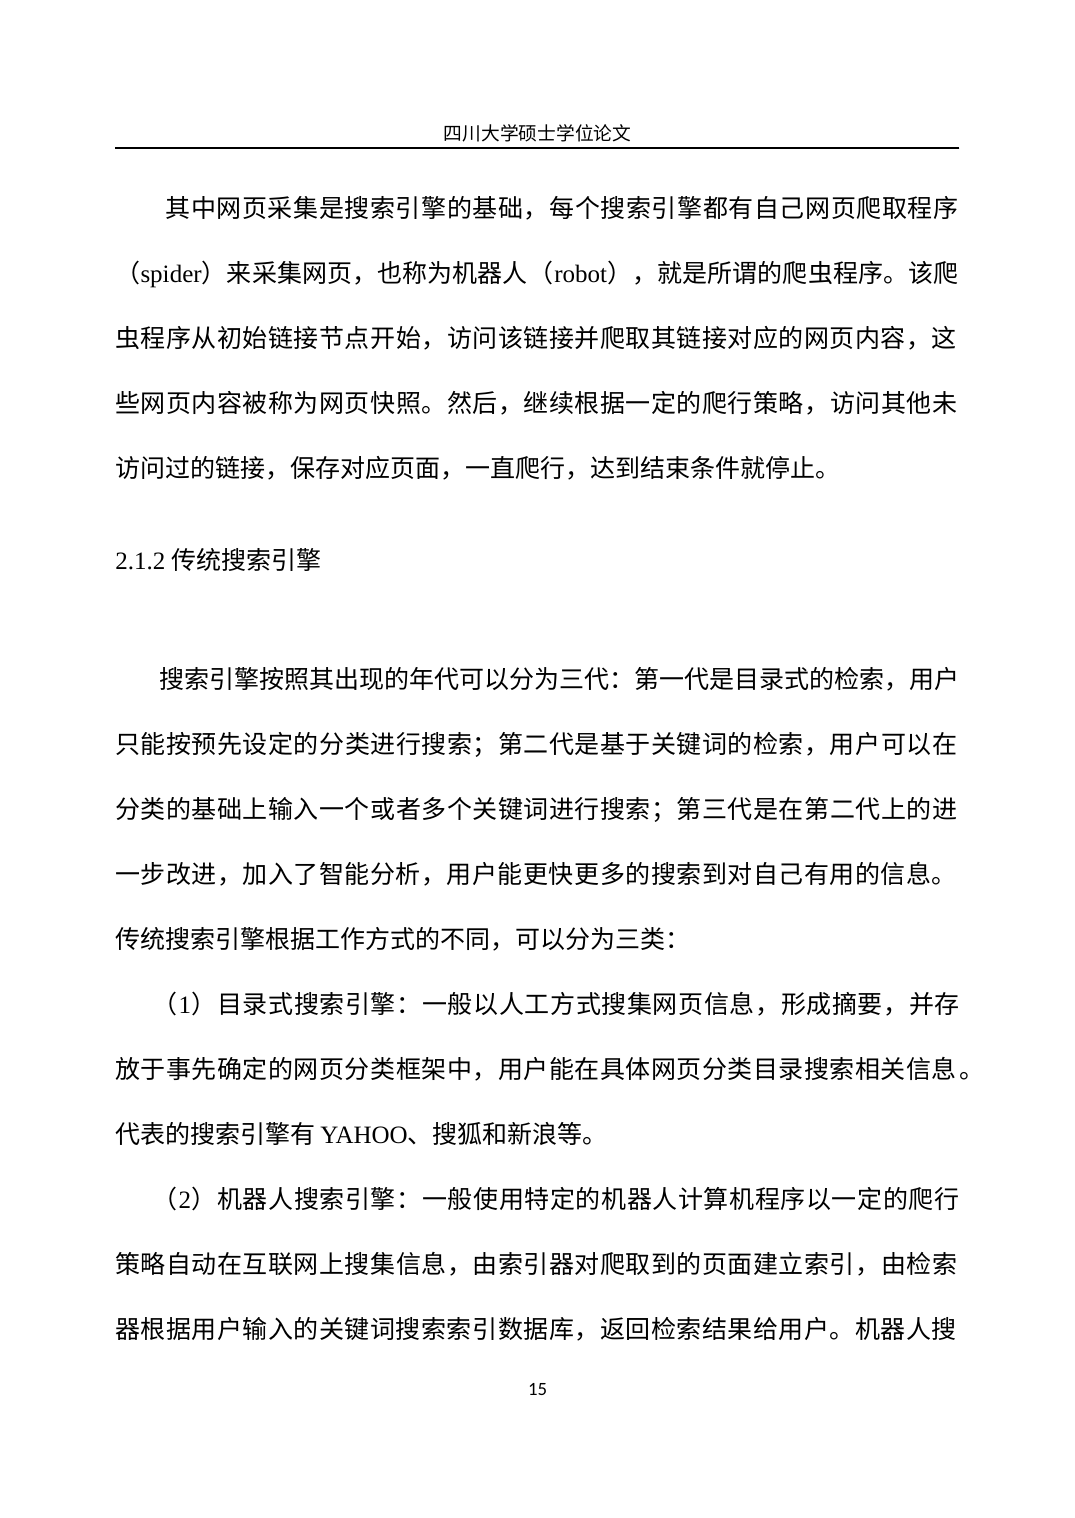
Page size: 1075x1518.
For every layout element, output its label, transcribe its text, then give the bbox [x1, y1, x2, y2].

text （1）目录式搜索引擎：一般以人工方式搜集网页信息，形成摘要，并存放于事先确定的网页分类框架中，用户能在具体网页分类目录搜索相关信息。代表的搜索引擎有YAHOO、搜狐和新浪等。 [115, 970, 959, 1165]
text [115, 1165, 959, 1360]
text 其中网页采集是搜索引擎的基础，每个搜索引擎都有自己网页爬取程序（spider）来采集网页，也称为机器人（robot），就是所谓的爬虫程序。该爬虫程序从初始链接节点开始，访问该链接并爬取其链接对应的网页内容，这些网页内容被称为网页快照。然后，继续根据一定的爬行策略，访问其他未访问过的链接，保存对应页面，一直爬行，达到结束条件就停止。 [115, 174, 959, 499]
subtitle 2.1.2 传统搜索引擎 [115, 526, 959, 591]
text 搜索引擎按照其出现的年代可以分为三代：第一代是目录式的检索，用户只能按预先设定的分类进行搜索；第二代是基于关键词的检索，用户可以在分类的基础上输入一个或者多个关键词进行搜索；第三代是在第二代上的进一步改进，加入了智能分析，用户能更快更多的搜索到对自己有用的信息。传统搜索引擎根据工作方式的不同，可以分为三类： [115, 645, 959, 970]
